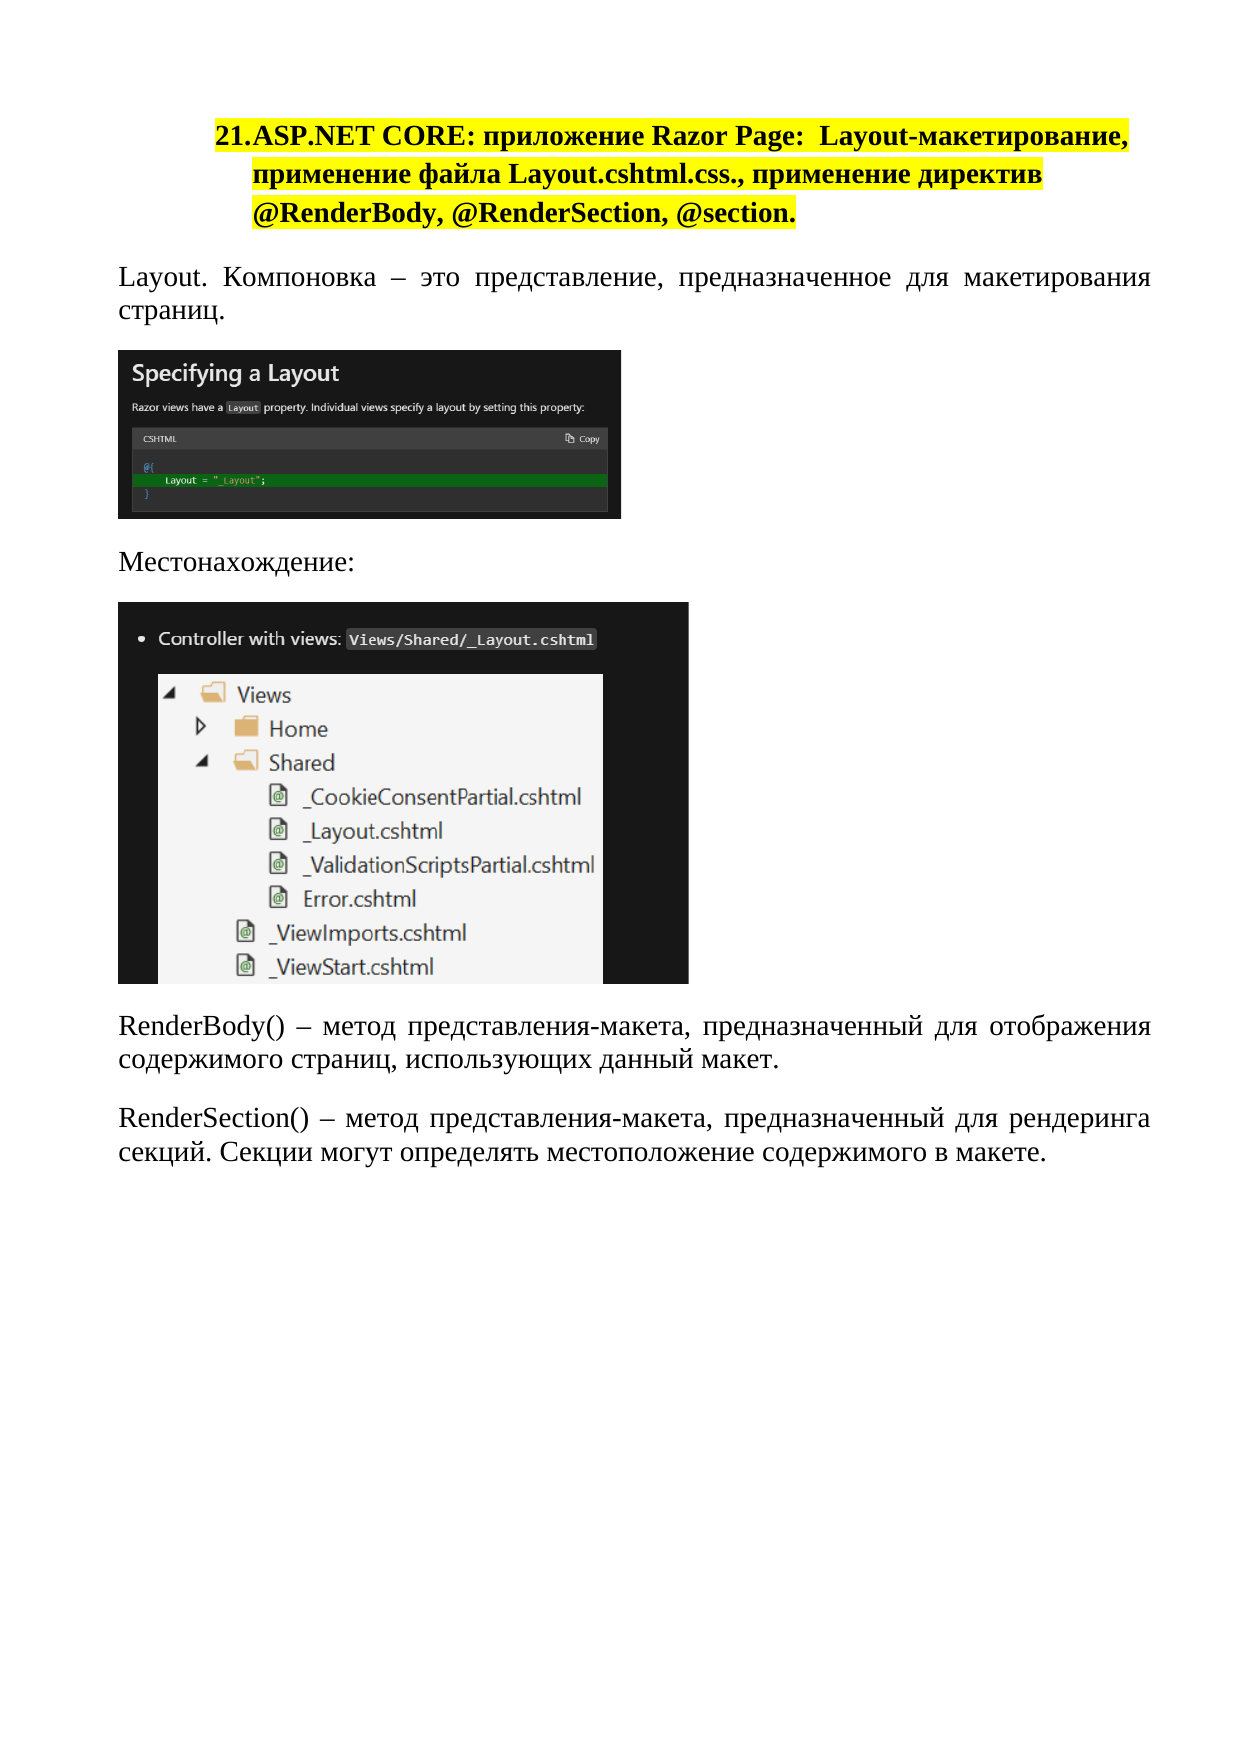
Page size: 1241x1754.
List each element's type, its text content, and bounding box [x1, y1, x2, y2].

picture [118, 350, 622, 519]
text Местонахождение: [118, 544, 1152, 577]
picture [118, 602, 689, 984]
subtitle ASP.NET CORE: приложение Razor Page: Layout-макетирование, применение файла Layout.cshtml.css., применение директив @RenderBody, @RenderSection, @section. [215, 118, 1152, 229]
text RenderSection() – метод представления-макета, предназначенный для рендеринга секций. Секции могут определять местоположение содержимого в макете. [118, 1100, 1152, 1167]
text RenderBody() – метод представления-макета, предназначенный для отображения содержимого страниц, использующих данный макет. [118, 1008, 1152, 1075]
text Layout. Компоновка – это представление, предназначенное для макетирования страниц. [118, 259, 1152, 326]
